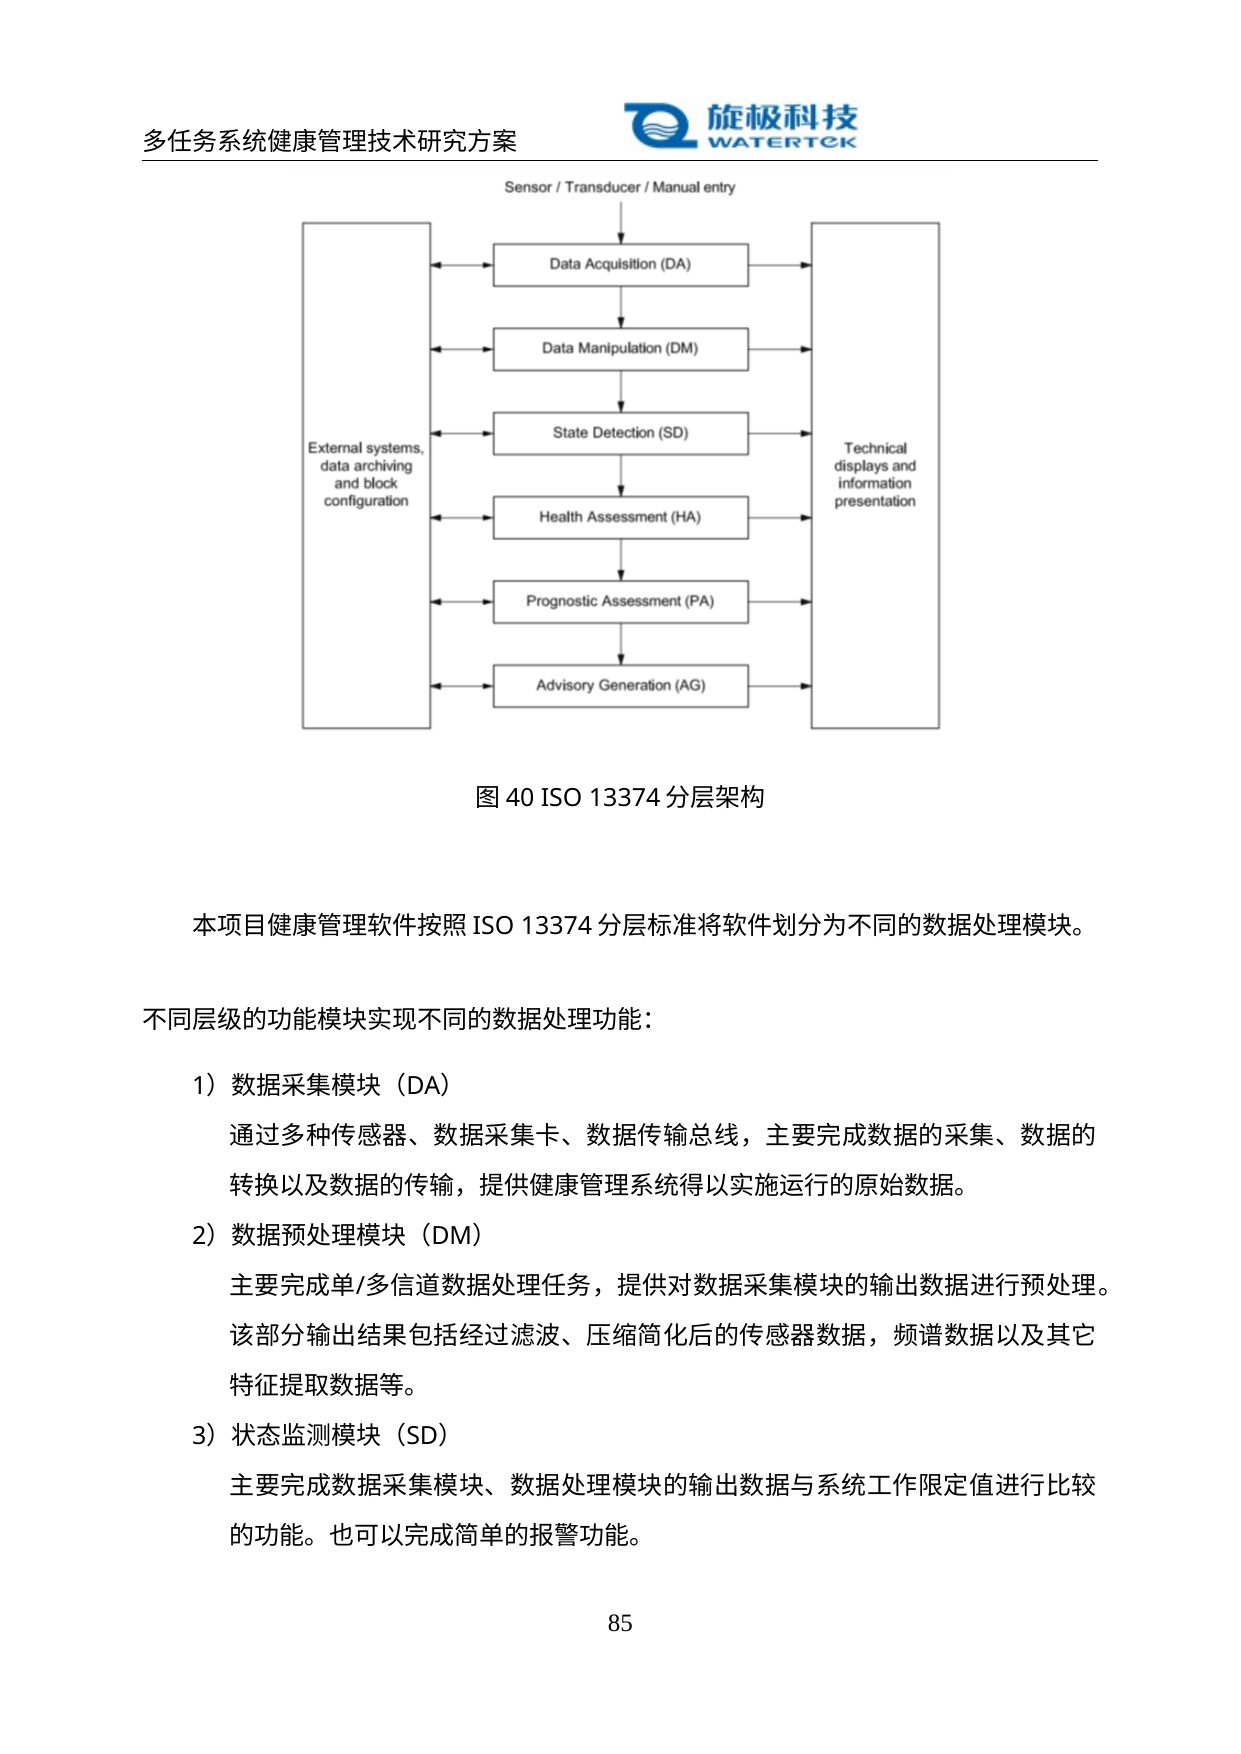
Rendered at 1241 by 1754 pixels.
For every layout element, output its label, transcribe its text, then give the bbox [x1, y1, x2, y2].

list 数据预处理模块（DM） [192, 1215, 1098, 1252]
text 通过多种传感器、数据采集卡、数据传输总线，主要完成数据的采集、数据的转换以及数据的传输，提供健康管理系统得以实施运行的原始数据。 [229, 1115, 1098, 1202]
text 主要完成数据采集模块、数据处理模块的输出数据与系统工作限定值进行比较的功能。也可以完成简单的报警功能。 [229, 1465, 1098, 1552]
list 状态监测模块（SD） [192, 1415, 1098, 1452]
text 本项目健康管理软件按照ISO 13374分层标准将软件划分为不同的数据处理模块。不同层级的功能模块实现不同的数据处理功能： [142, 890, 1098, 1052]
text 主要完成单/多信道数据处理任务，提供对数据采集模块的输出数据进行预处理。该部分输出结果包括经过滤波、压缩简化后的传感器数据，频谱数据以及其它特征提取数据等。 [229, 1265, 1098, 1402]
picture [285, 171, 956, 749]
list 数据采集模块（DA） [192, 1065, 1098, 1102]
picture [623, 100, 861, 151]
list ISO 13374分层架构 [142, 761, 1098, 829]
